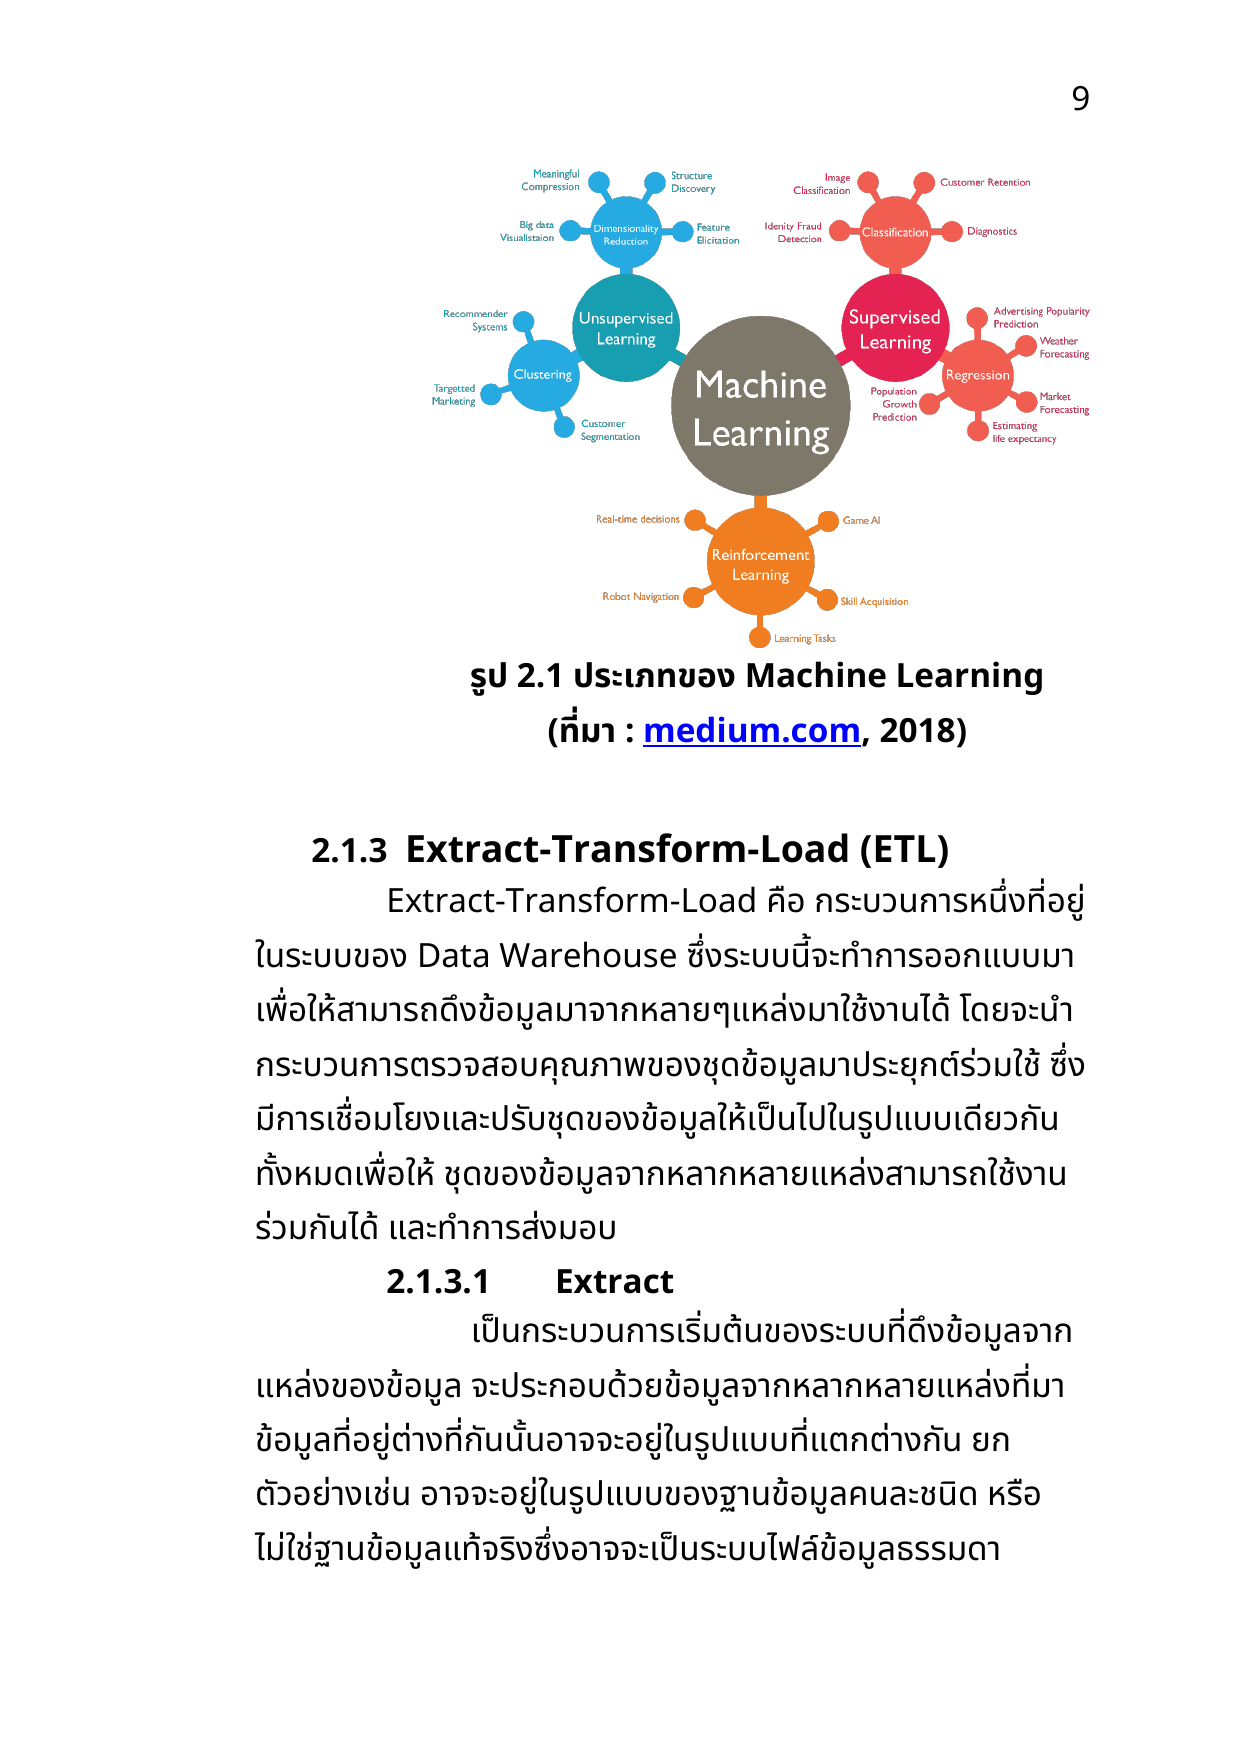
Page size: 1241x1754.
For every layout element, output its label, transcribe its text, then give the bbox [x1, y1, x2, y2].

list Extract-Transform-Load (ETL) [311, 822, 1090, 873]
list Extract [255, 1258, 1090, 1304]
list (ที่มา : medium.com, 2018) [424, 706, 1090, 757]
list Extract-Transform-Load คือ กระบวนการหนึ่งที่อยู่ในระบบของ Data Warehouse ซึ่งระบบนี้จะทำการออกแบบมาเพื่อให้สามารถดึงข้อมูลมาจากหลายๆแหล่งมาใช้งานได้ โดยจะนำกระบวนการตรวจสอบคุณภาพของชุดข้อมูลมาประยุกต์ร่วมใช้ ซึ่งมีการเชื่อมโยงและปรับชุดของข้อมูลให้เป็นไปในรูปแบบเดียวกันทั้งหมดเพื่อให้ ชุดของข้อมูลจากหลากหลายแหล่งสามารถใช้งานร่วมกันได้ และทำการส่งมอบ [255, 877, 1090, 1254]
picture [423, 165, 1099, 649]
list รูป 2.1 ประเภทของ Machine Learning [424, 652, 1090, 702]
list เป็นกระบวนการเริ่มต้นของระบบที่ดึงข้อมูลจากแหล่งของข้อมูล จะประกอบด้วยข้อมูลจากหลากหลายแหล่งที่มา ข้อมูลที่อยู่ต่างที่กันนั้นอาจจะอยู่ในรูปแบบที่แตกต่างกัน ยกตัวอย่างเช่น อาจจะอยู่ในรูปแบบของฐานข้อมูลคนละชนิด หรือ ไม่ใช่ฐานข้อมูลแท้จริงซึ่งอาจจะเป็นระบบไฟล์ข้อมูลธรรมดา [255, 1307, 1090, 1575]
